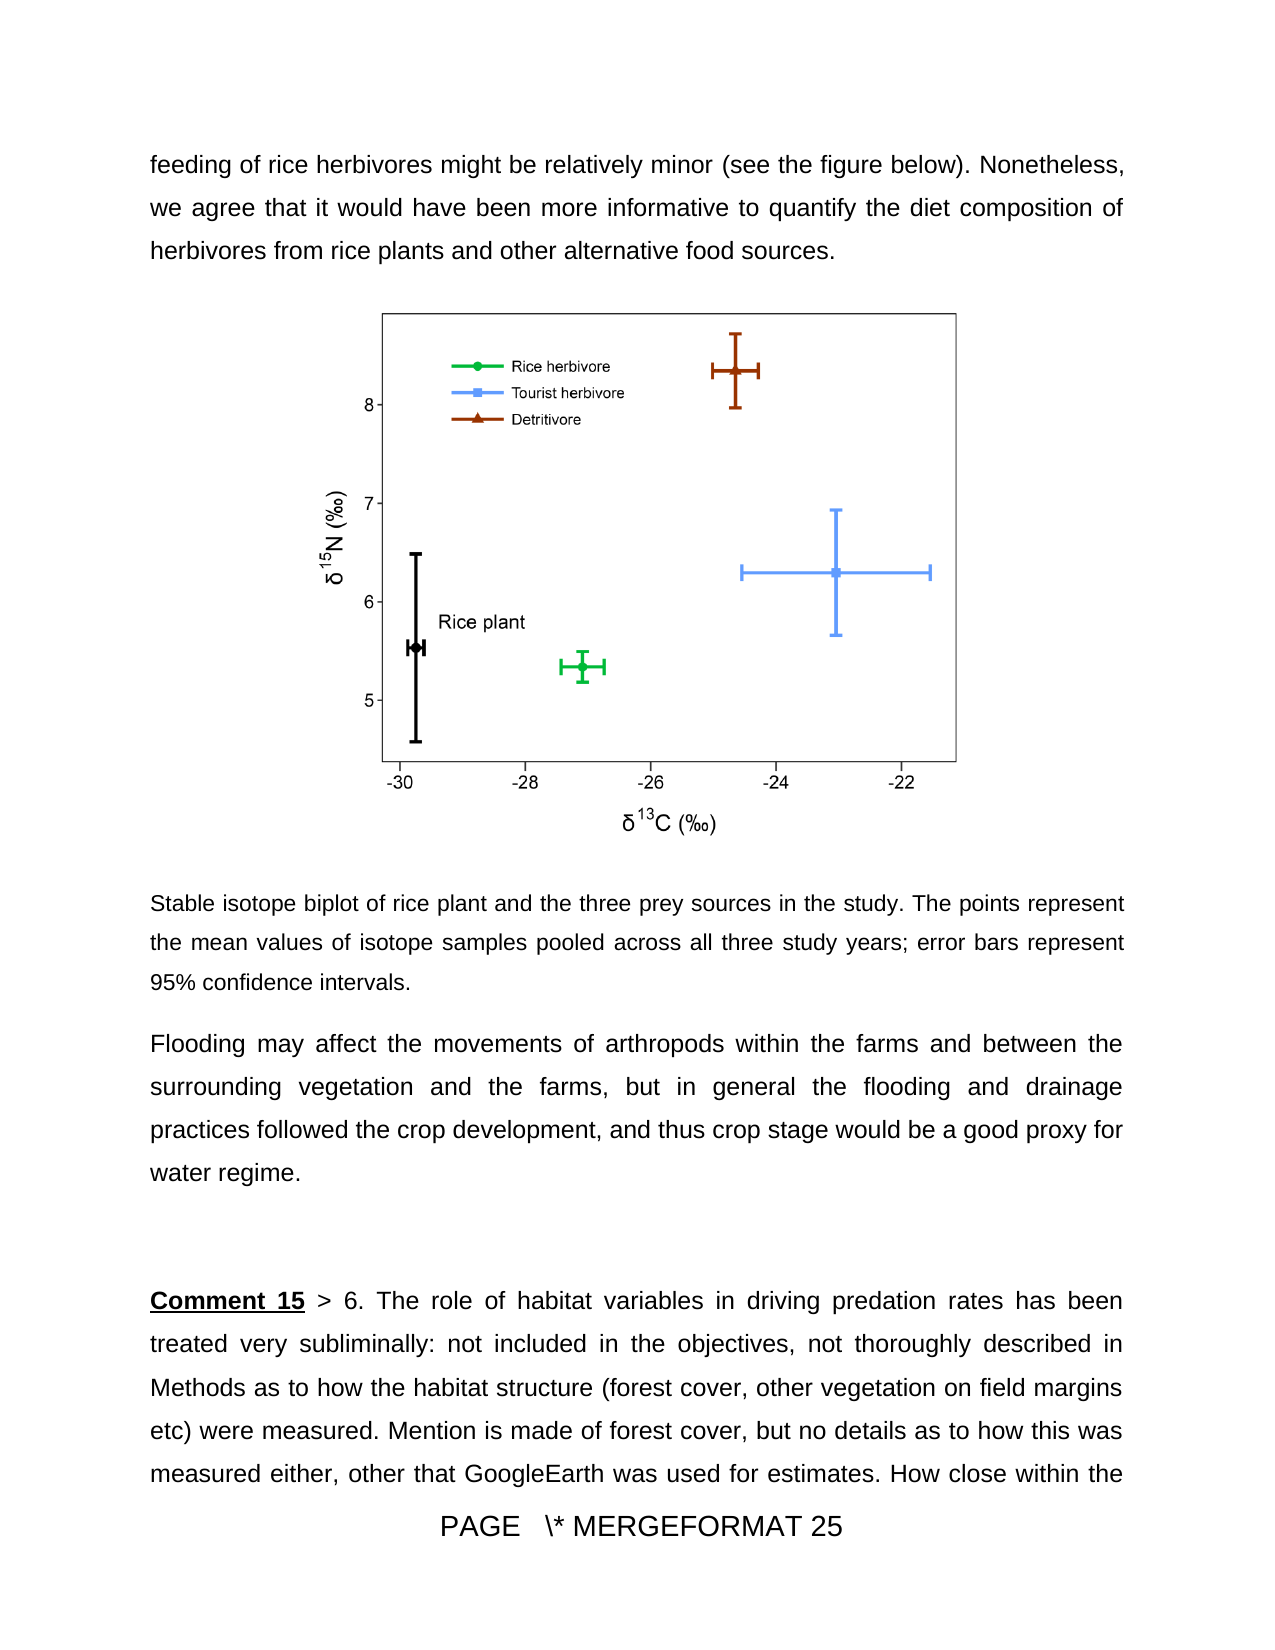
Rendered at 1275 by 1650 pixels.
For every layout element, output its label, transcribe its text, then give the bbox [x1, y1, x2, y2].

text Stable isotope biplot of rice plant and the three prey sources in the study. The points represent the mean values of isotope samples pooled across all three study years; error bars represent 95% confidence intervals. [150, 890, 1125, 995]
picture [306, 300, 969, 853]
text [150, 1286, 1125, 1488]
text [150, 150, 1125, 265]
text Flooding may affect the movements of arthropods within the farms and between the surrounding vegetation and the farms, but in general the flooding and drainage practices followed the crop development, and thus crop stage would be a good proxy for water regime. [150, 1029, 1125, 1187]
